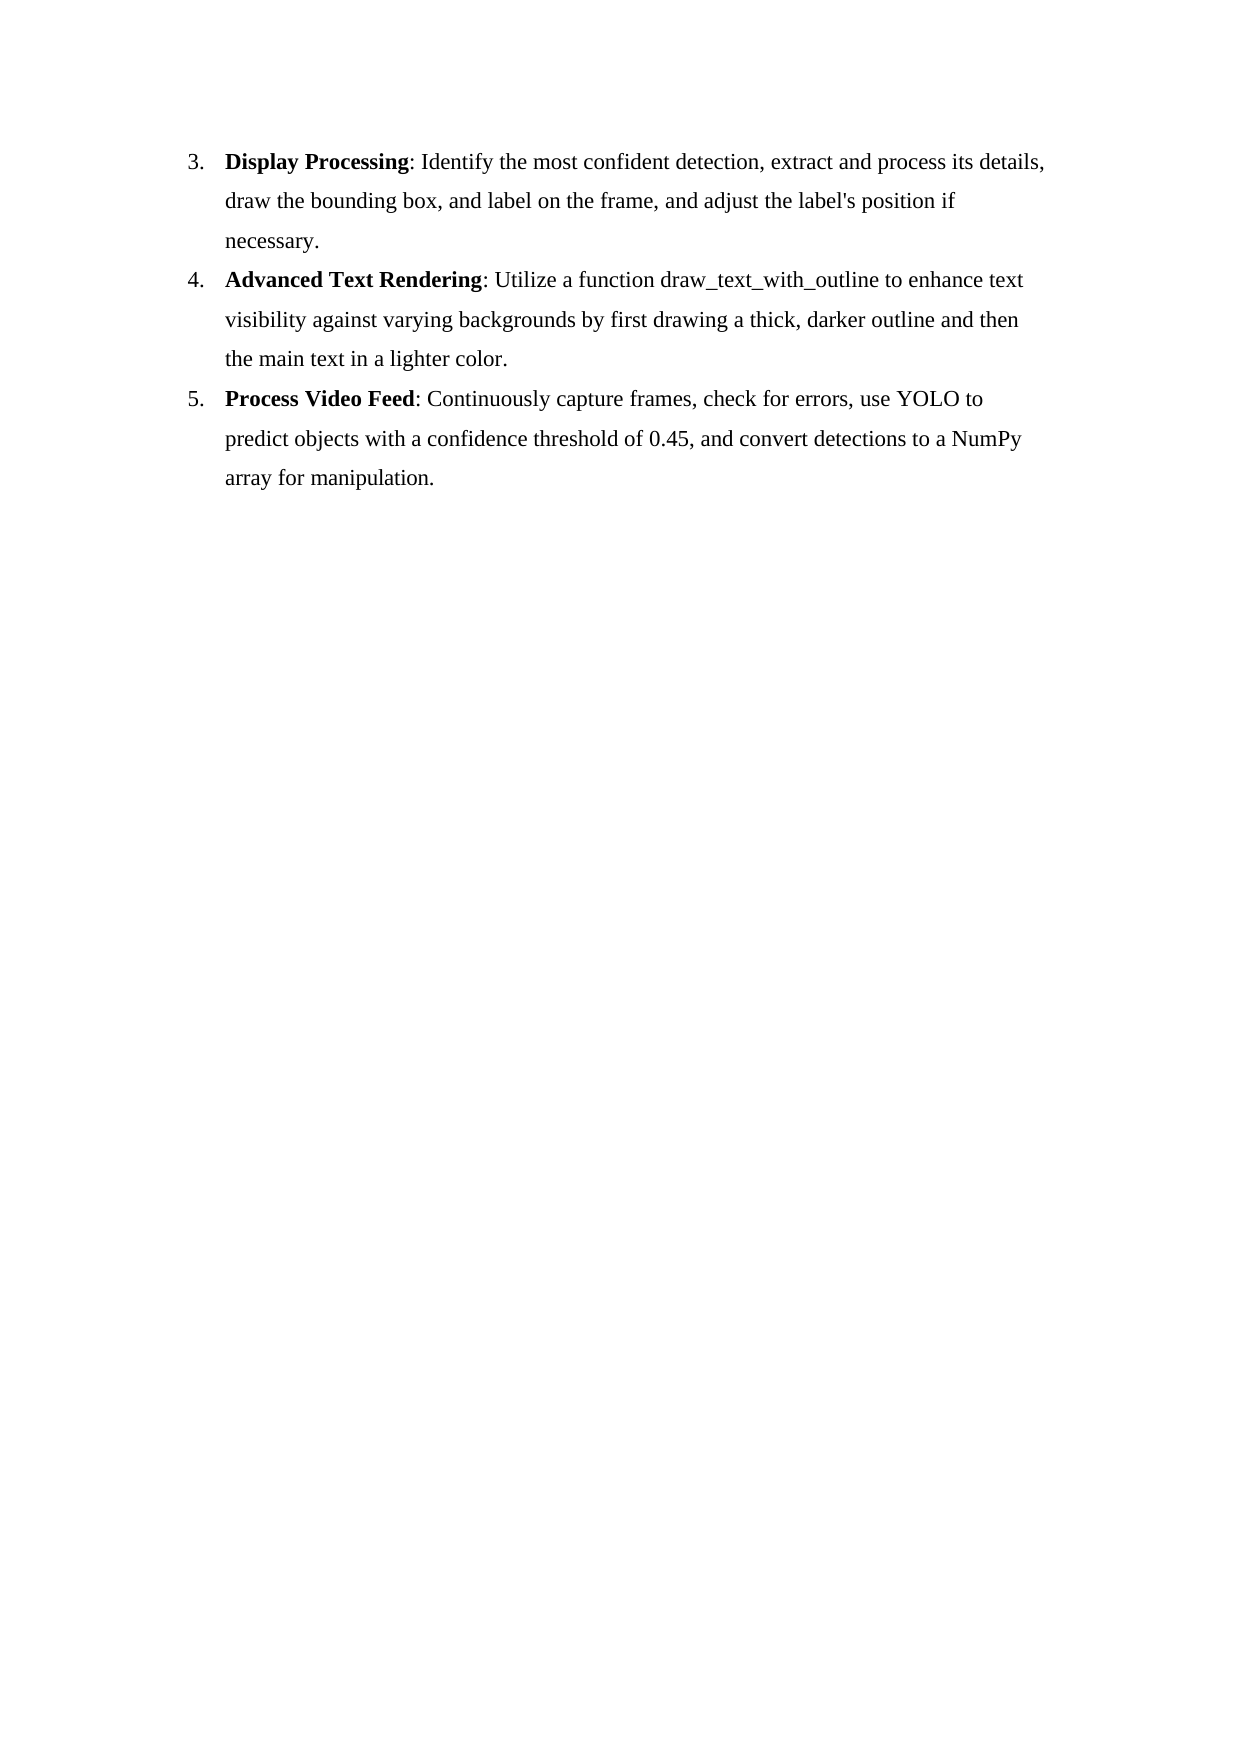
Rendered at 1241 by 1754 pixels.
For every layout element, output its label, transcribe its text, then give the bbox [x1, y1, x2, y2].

list Process Video Feed: Continuously capture frames, check for errors, use YOLO to predict objects with a confidence threshold of 0.45, and convert detections to a NumPy array for manipulation. [187, 385, 1050, 491]
list Display Processing: Identify the most confident detection, extract and process its details, draw the bounding box, and label on the frame, and adjust the label's position if necessary. [187, 148, 1054, 253]
list Advanced Text Rendering: Utilize a function draw_text_with_outline to enhance text visibility against varying backgrounds by first drawing a thick, darker outline and then the main text in a lighter color. [187, 267, 1052, 372]
